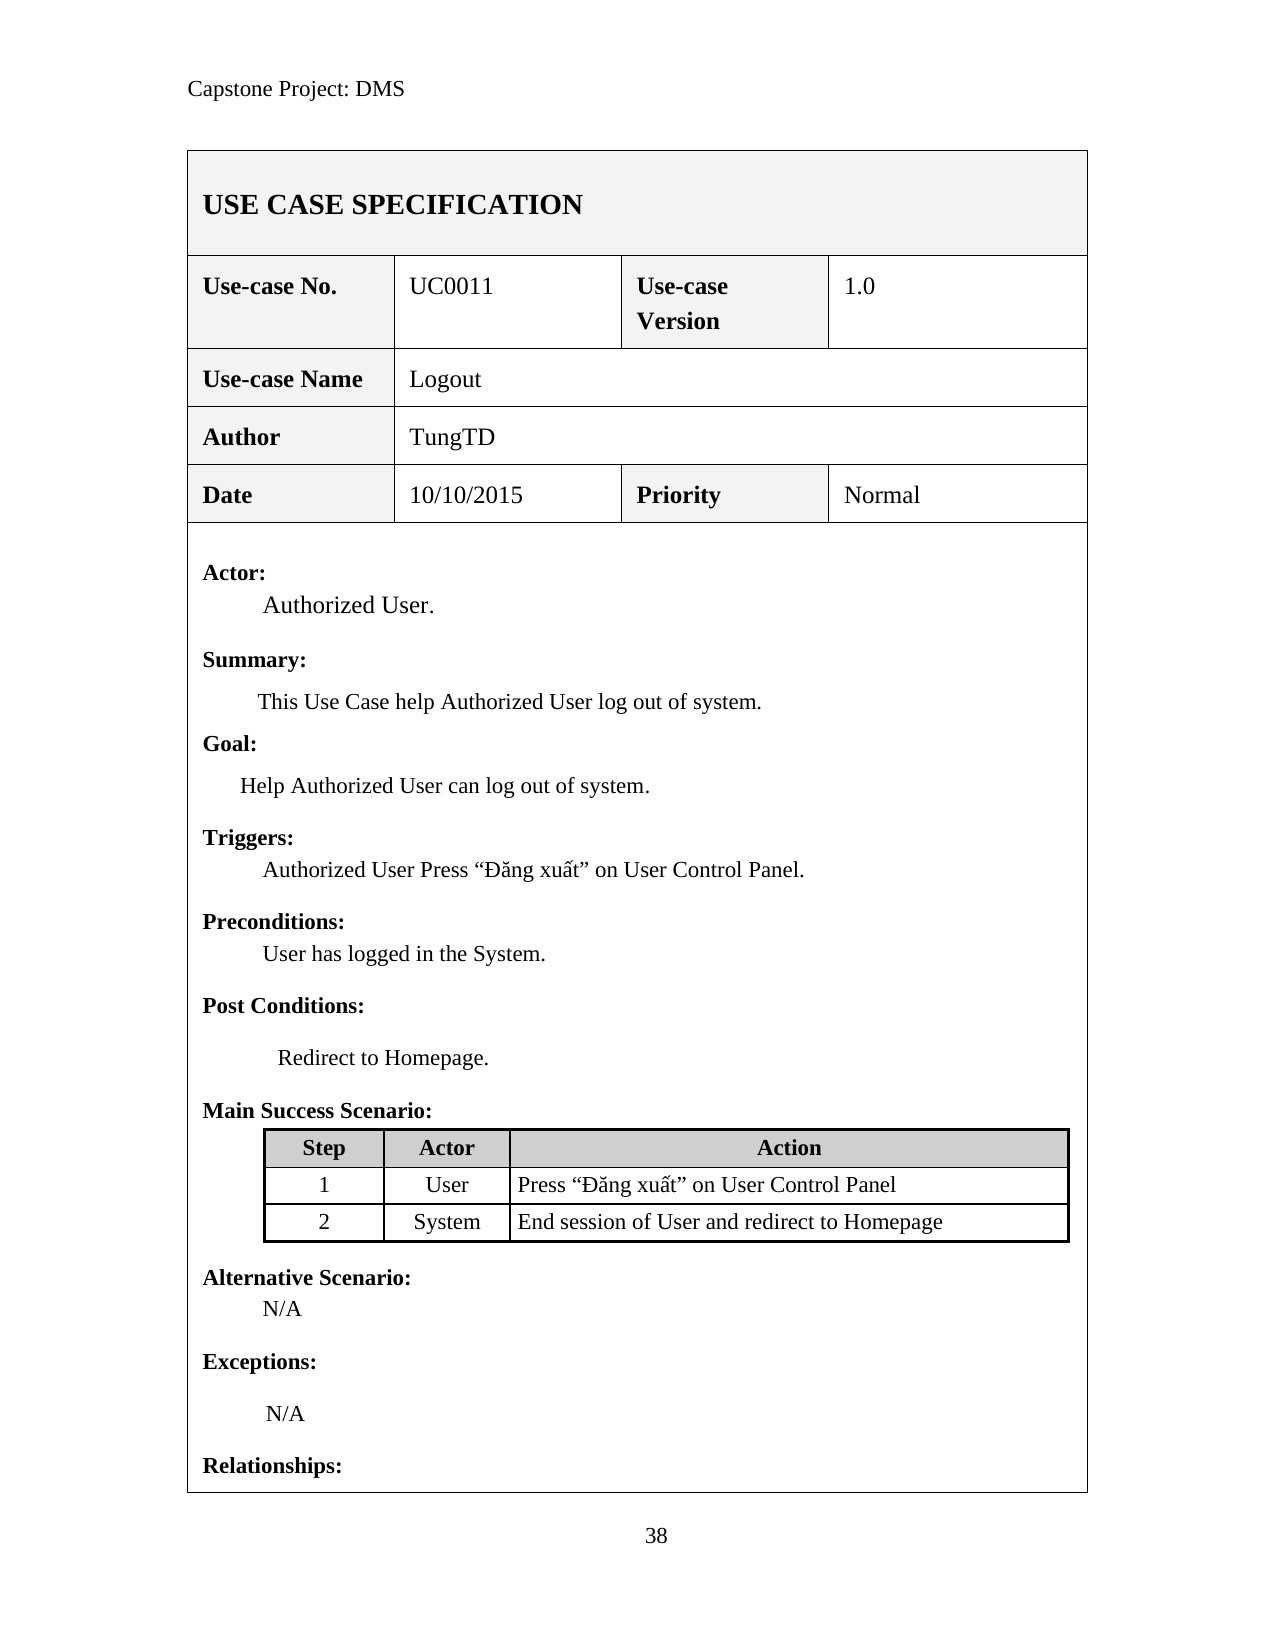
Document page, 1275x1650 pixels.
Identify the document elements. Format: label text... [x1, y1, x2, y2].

table_cell Logout [395, 349, 1087, 406]
table_cell Priority [622, 465, 828, 522]
table_cell Date [188, 465, 394, 522]
table_cell Author [188, 407, 394, 464]
table_cell 1.0 [829, 256, 1087, 348]
table_header USE CASE SPECIFICATION [188, 151, 1087, 255]
table_cell 10/10/2015 [395, 465, 621, 522]
table_cell Use-case Name [188, 349, 394, 406]
table_cell Use-case No. [188, 256, 394, 348]
table_cell Normal [829, 465, 1087, 522]
table_cell Use-case Version [622, 256, 828, 348]
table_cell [188, 523, 1087, 1492]
table_cell UC0011 [395, 256, 621, 348]
table_cell TungTD [395, 407, 1087, 464]
